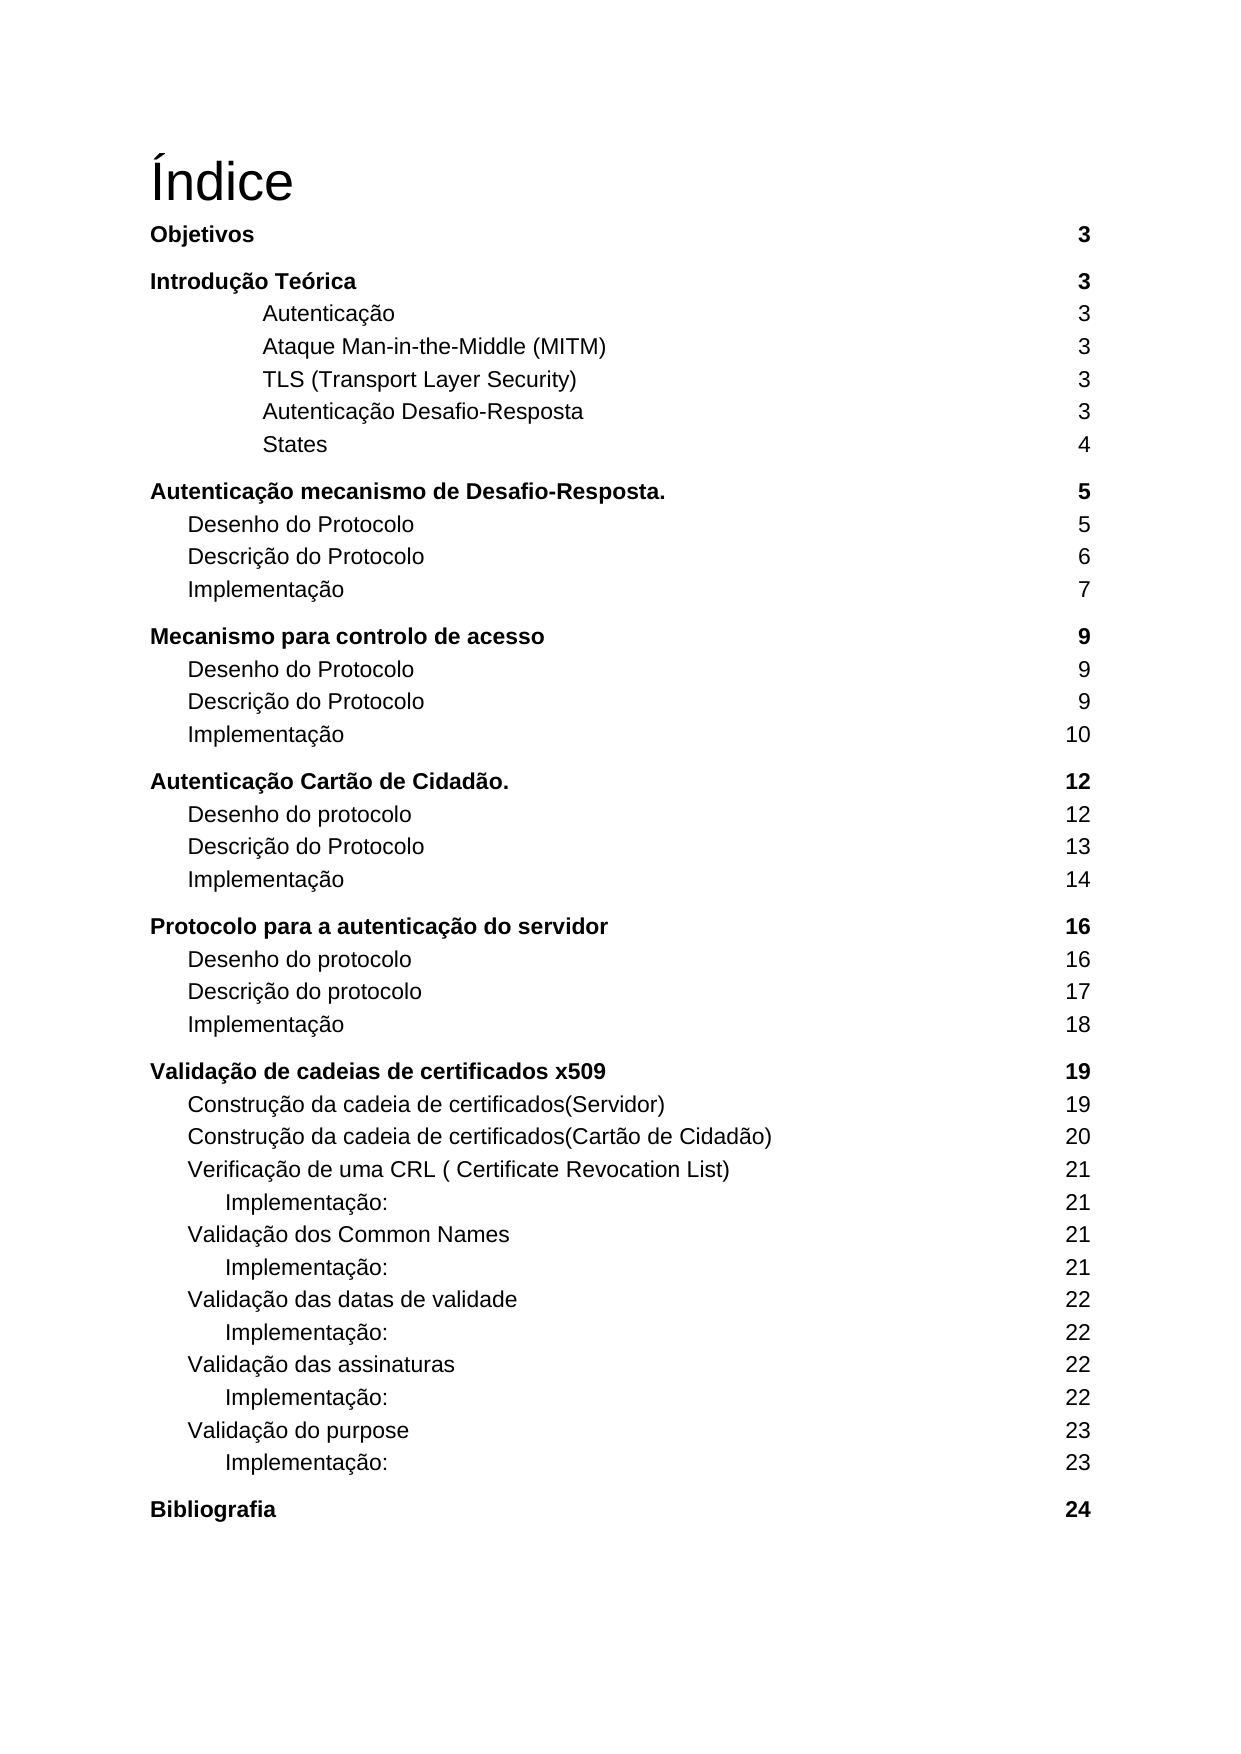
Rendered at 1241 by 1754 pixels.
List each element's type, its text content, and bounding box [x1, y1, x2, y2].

title Índice [150, 150, 1090, 212]
